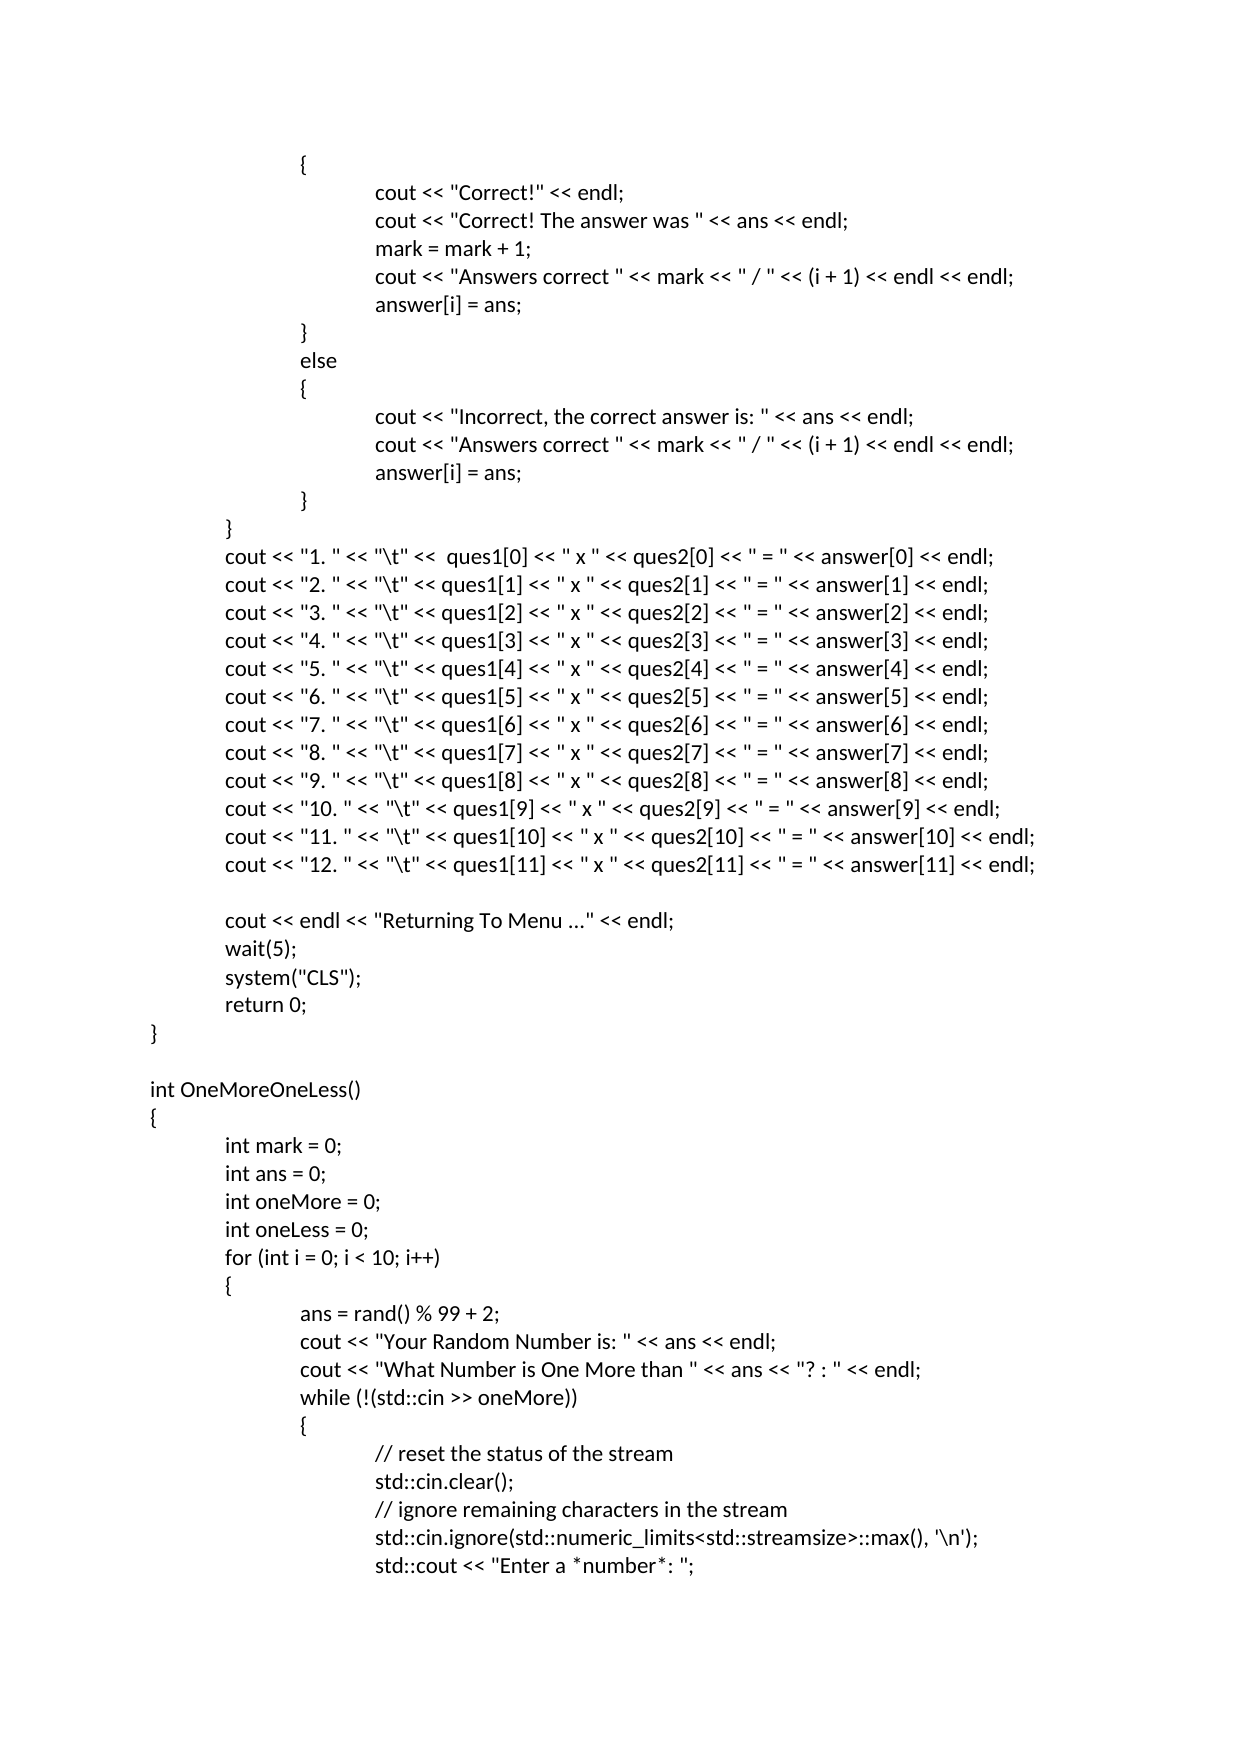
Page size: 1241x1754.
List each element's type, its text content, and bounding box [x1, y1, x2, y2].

text ans = rand() % 99 + 2; [150, 1299, 1090, 1327]
text cout << "Incorrect, the correct answer is: " << ans << endl; [150, 402, 1090, 430]
text int mark = 0; [150, 1131, 1090, 1159]
text int oneMore = 0; [150, 1187, 1090, 1215]
text cout << "Correct!" << endl; [150, 178, 1090, 206]
text { [150, 1271, 1090, 1299]
text int oneLess = 0; [150, 1215, 1090, 1243]
text cout << "10. " << "\t" << ques1[9] << " x " << ques2[9] << " = " << answer[9] << endl; [150, 794, 1090, 822]
text { [150, 374, 1090, 402]
text mark = mark + 1; [150, 234, 1090, 262]
text else [150, 346, 1090, 374]
text { [150, 1103, 1090, 1131]
text cout << "Your Random Number is: " << ans << endl; [150, 1327, 1090, 1355]
text answer[i] = ans; [150, 458, 1090, 486]
text while (!(std::cin >> oneMore)) [150, 1383, 1090, 1411]
text cout << "11. " << "\t" << ques1[10] << " x " << ques2[10] << " = " << answer[10] << endl; [150, 822, 1090, 851]
text cout << "6. " << "\t" << ques1[5] << " x " << ques2[5] << " = " << answer[5] << endl; [150, 682, 1090, 710]
text { [150, 150, 1090, 178]
text } [150, 1019, 1090, 1047]
text cout << "3. " << "\t" << ques1[2] << " x " << ques2[2] << " = " << answer[2] << endl; [150, 598, 1090, 626]
text cout << "5. " << "\t" << ques1[4] << " x " << ques2[4] << " = " << answer[4] << endl; [150, 654, 1090, 682]
text // reset the status of the stream [150, 1439, 1090, 1467]
text cout << endl << "Returning To Menu ..." << endl; [150, 907, 1090, 934]
text system("CLS"); [150, 963, 1090, 991]
text return 0; [150, 991, 1090, 1019]
text } [150, 318, 1090, 346]
text cout << "7. " << "\t" << ques1[6] << " x " << ques2[6] << " = " << answer[6] << endl; [150, 710, 1090, 738]
text { [150, 1411, 1090, 1439]
text cout << "1. " << "\t" << ques1[0] << " x " << ques2[0] << " = " << answer[0] << endl; [150, 542, 1090, 570]
text std::cin.ignore(std::numeric_limits<std::streamsize>::max(), '\n'); [150, 1523, 1090, 1551]
text int OneMoreOneLess() [150, 1075, 1090, 1103]
text std::cin.clear(); [150, 1467, 1090, 1495]
text cout << "8. " << "\t" << ques1[7] << " x " << ques2[7] << " = " << answer[7] << endl; [150, 738, 1090, 766]
text } [150, 514, 1090, 542]
text cout << "What Number is One More than " << ans << "? : " << endl; [150, 1355, 1090, 1383]
text cout << "Answers correct " << mark << " / " << (i + 1) << endl << endl; [150, 430, 1090, 458]
text cout << "4. " << "\t" << ques1[3] << " x " << ques2[3] << " = " << answer[3] << endl; [150, 626, 1090, 654]
text // ignore remaining characters in the stream [150, 1495, 1090, 1523]
text int ans = 0; [150, 1159, 1090, 1187]
text std::cout << "Enter a *number*: "; [150, 1551, 1090, 1579]
text } [150, 486, 1090, 514]
text cout << "12. " << "\t" << ques1[11] << " x " << ques2[11] << " = " << answer[11] << endl; [150, 851, 1090, 878]
text cout << "Answers correct " << mark << " / " << (i + 1) << endl << endl; [150, 262, 1090, 290]
text answer[i] = ans; [150, 290, 1090, 318]
text cout << "Correct! The answer was " << ans << endl; [150, 206, 1090, 234]
text cout << "9. " << "\t" << ques1[8] << " x " << ques2[8] << " = " << answer[8] << endl; [150, 766, 1090, 794]
text for (int i = 0; i < 10; i++) [150, 1243, 1090, 1271]
text cout << "2. " << "\t" << ques1[1] << " x " << ques2[1] << " = " << answer[1] << endl; [150, 570, 1090, 598]
text wait(5); [150, 934, 1090, 963]
